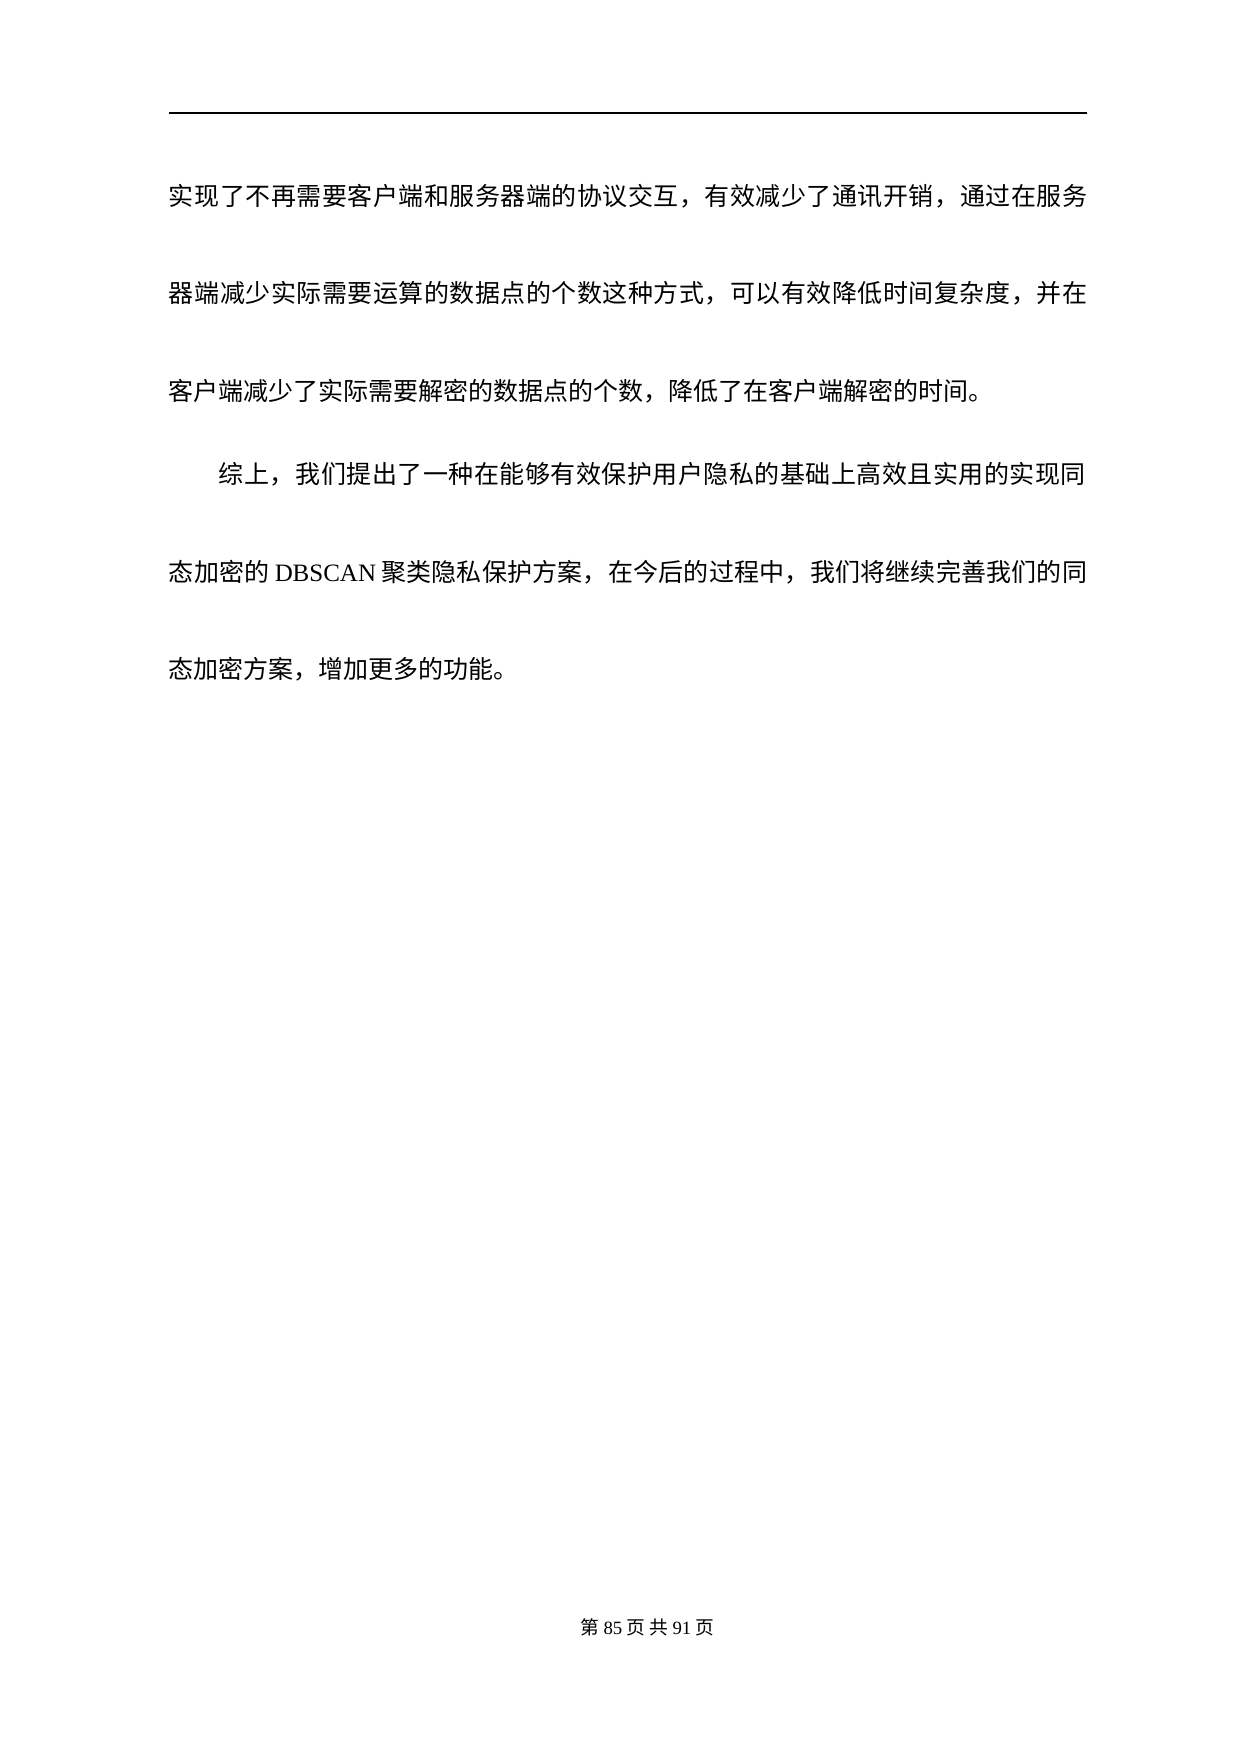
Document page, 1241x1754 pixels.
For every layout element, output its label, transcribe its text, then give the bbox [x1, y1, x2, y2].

text 综上，我们提出了一种在能够有效保护用户隐私的基础上高效且实用的实现同态加密的DBSCAN聚类隐私保护方案，在今后的过程中，我们将继续完善我们的同态加密方案，增加更多的功能。 [169, 440, 1087, 700]
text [169, 162, 1087, 422]
